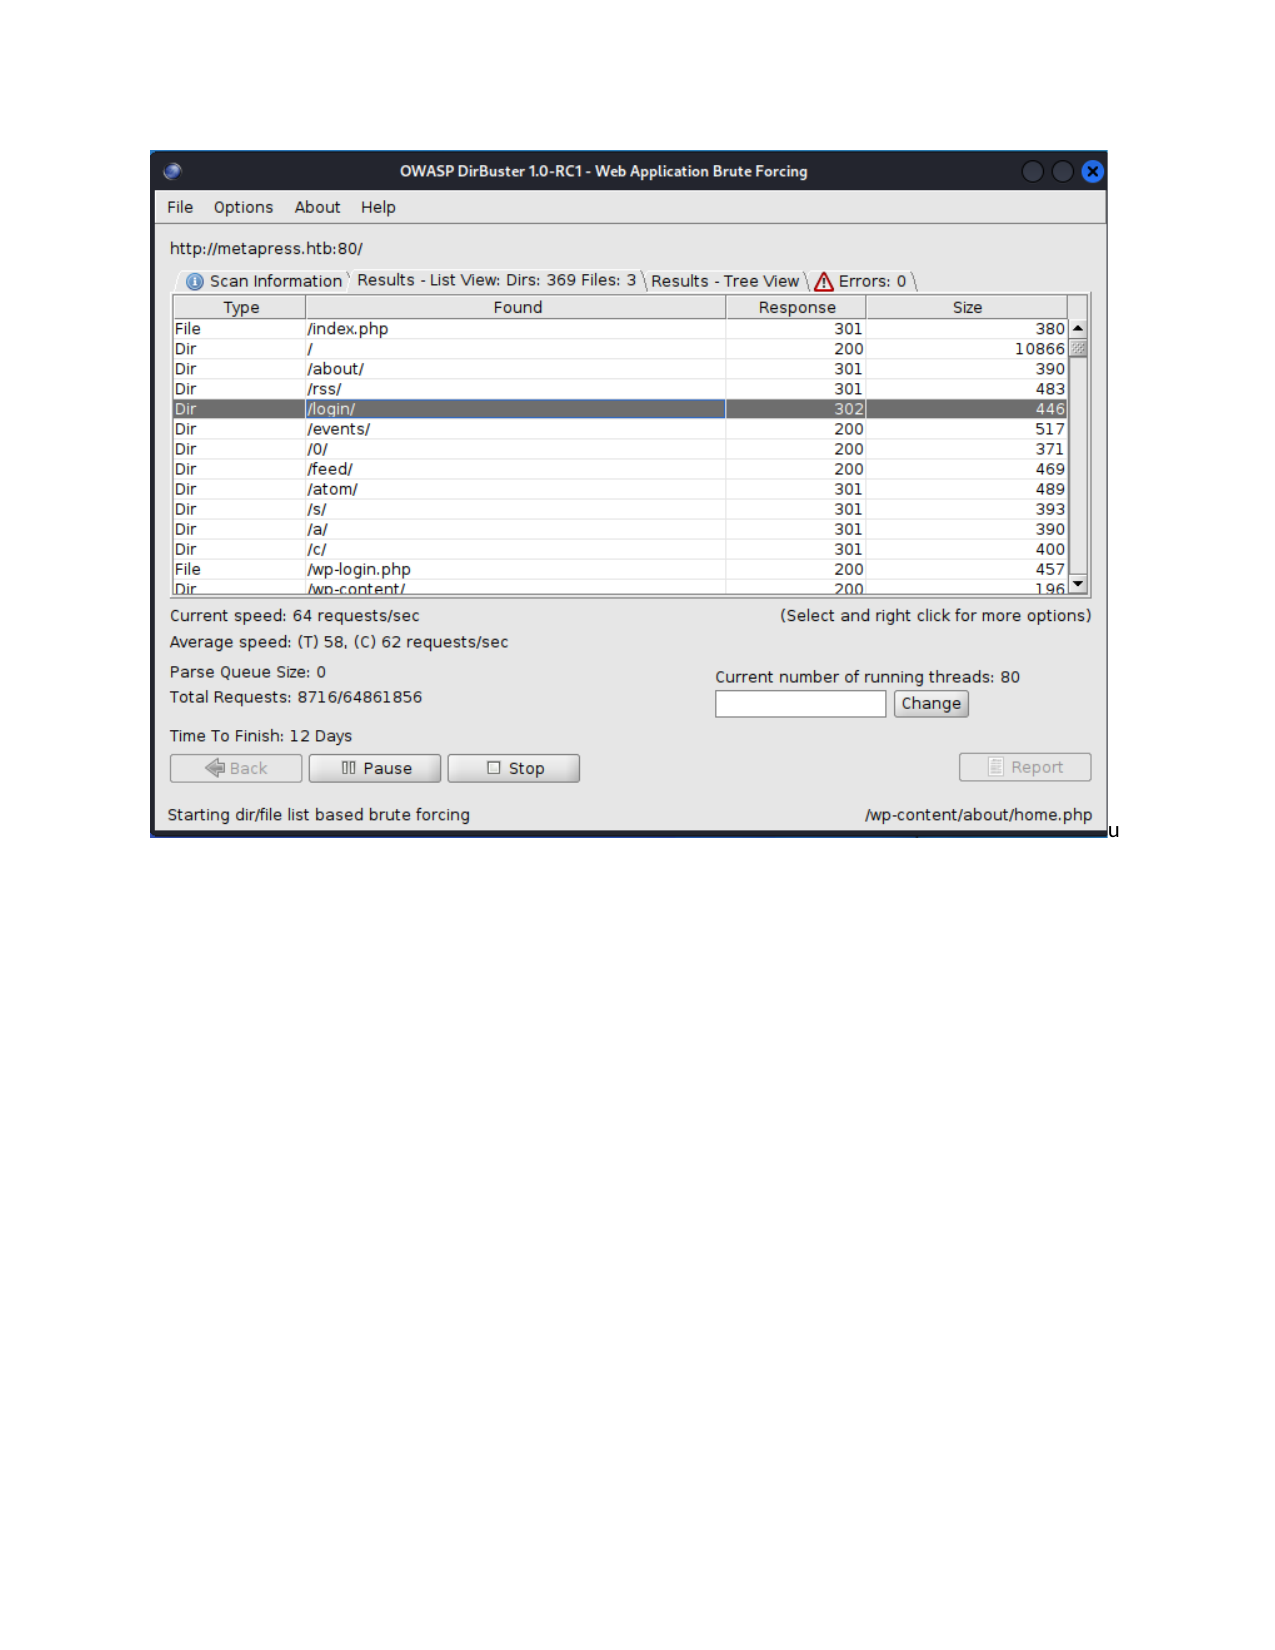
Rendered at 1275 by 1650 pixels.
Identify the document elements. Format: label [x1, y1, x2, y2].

picture [150, 150, 1108, 838]
